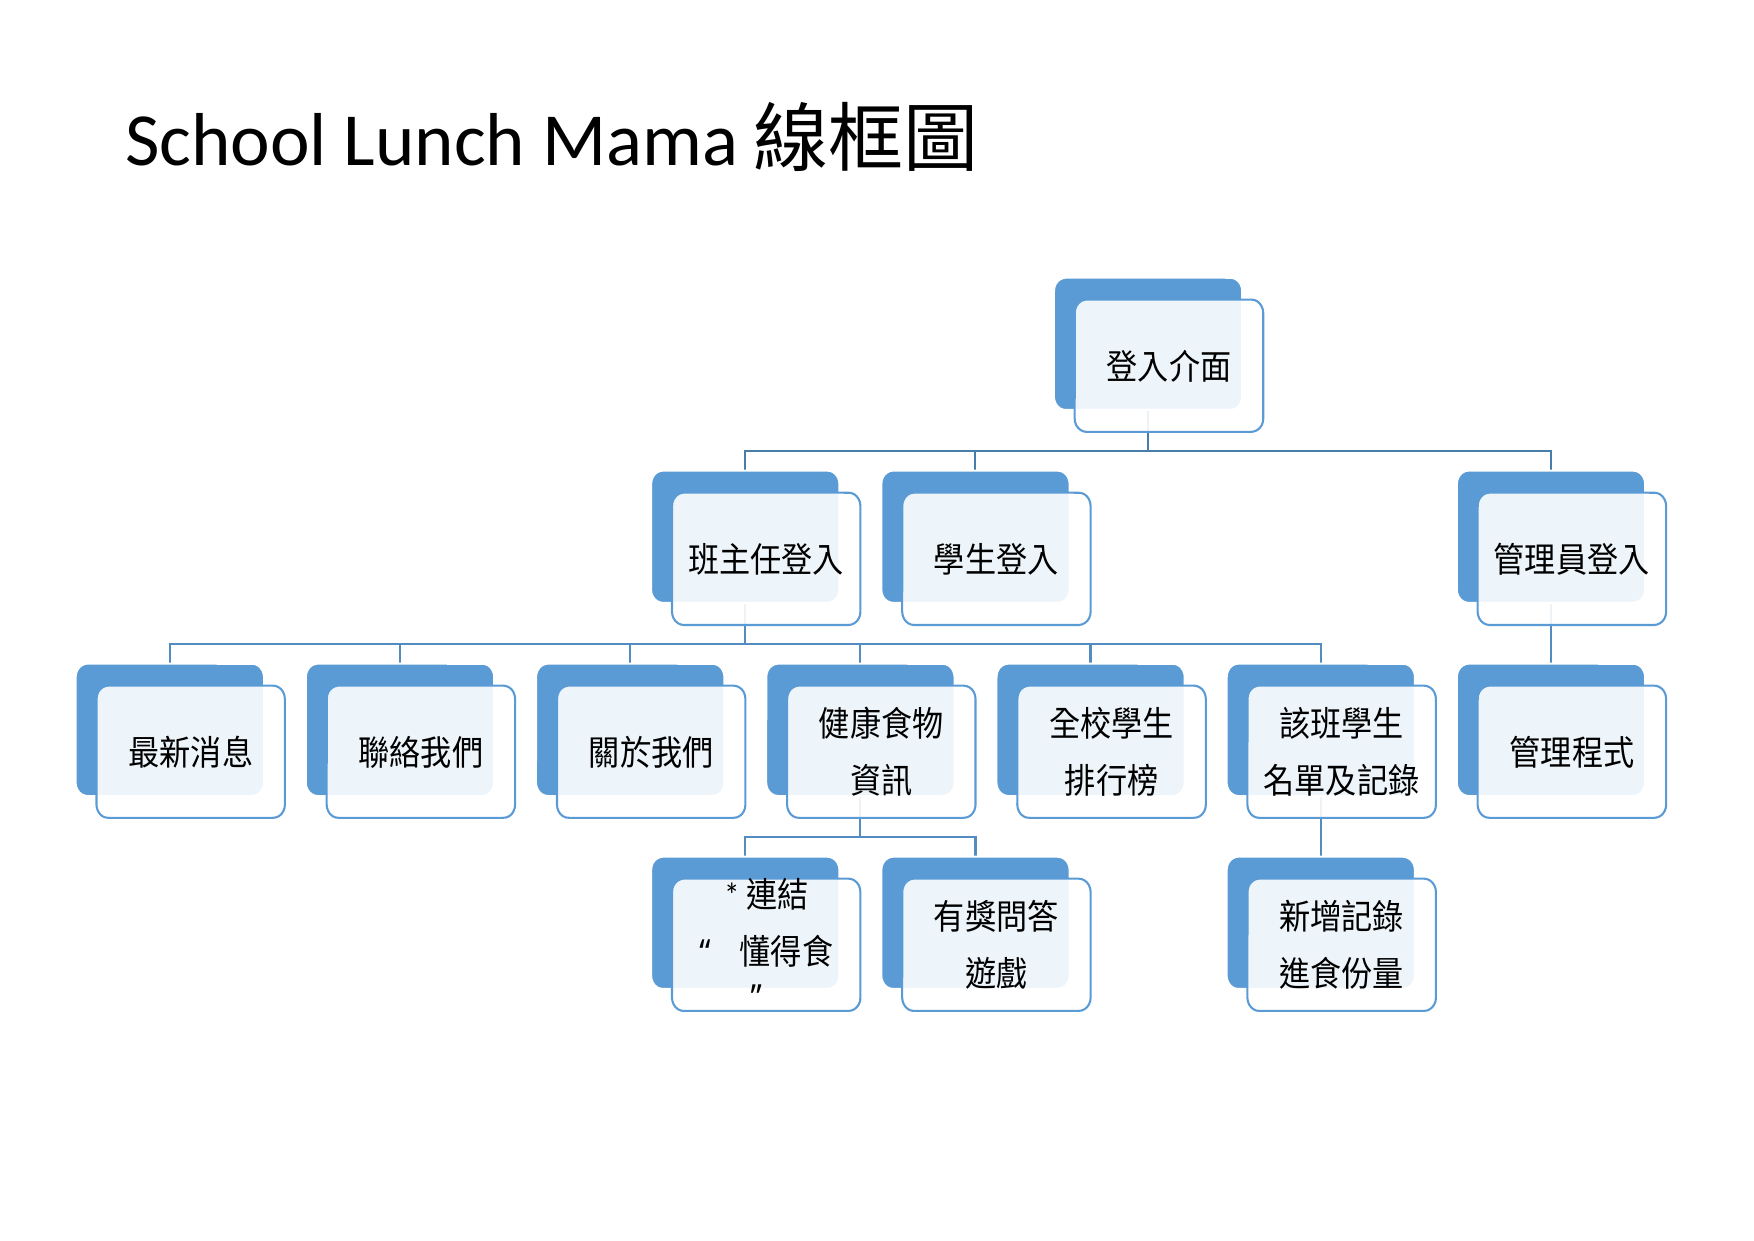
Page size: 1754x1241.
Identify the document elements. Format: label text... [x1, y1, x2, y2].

text School Lunch Mama線框圖 [125, 76, 1679, 189]
